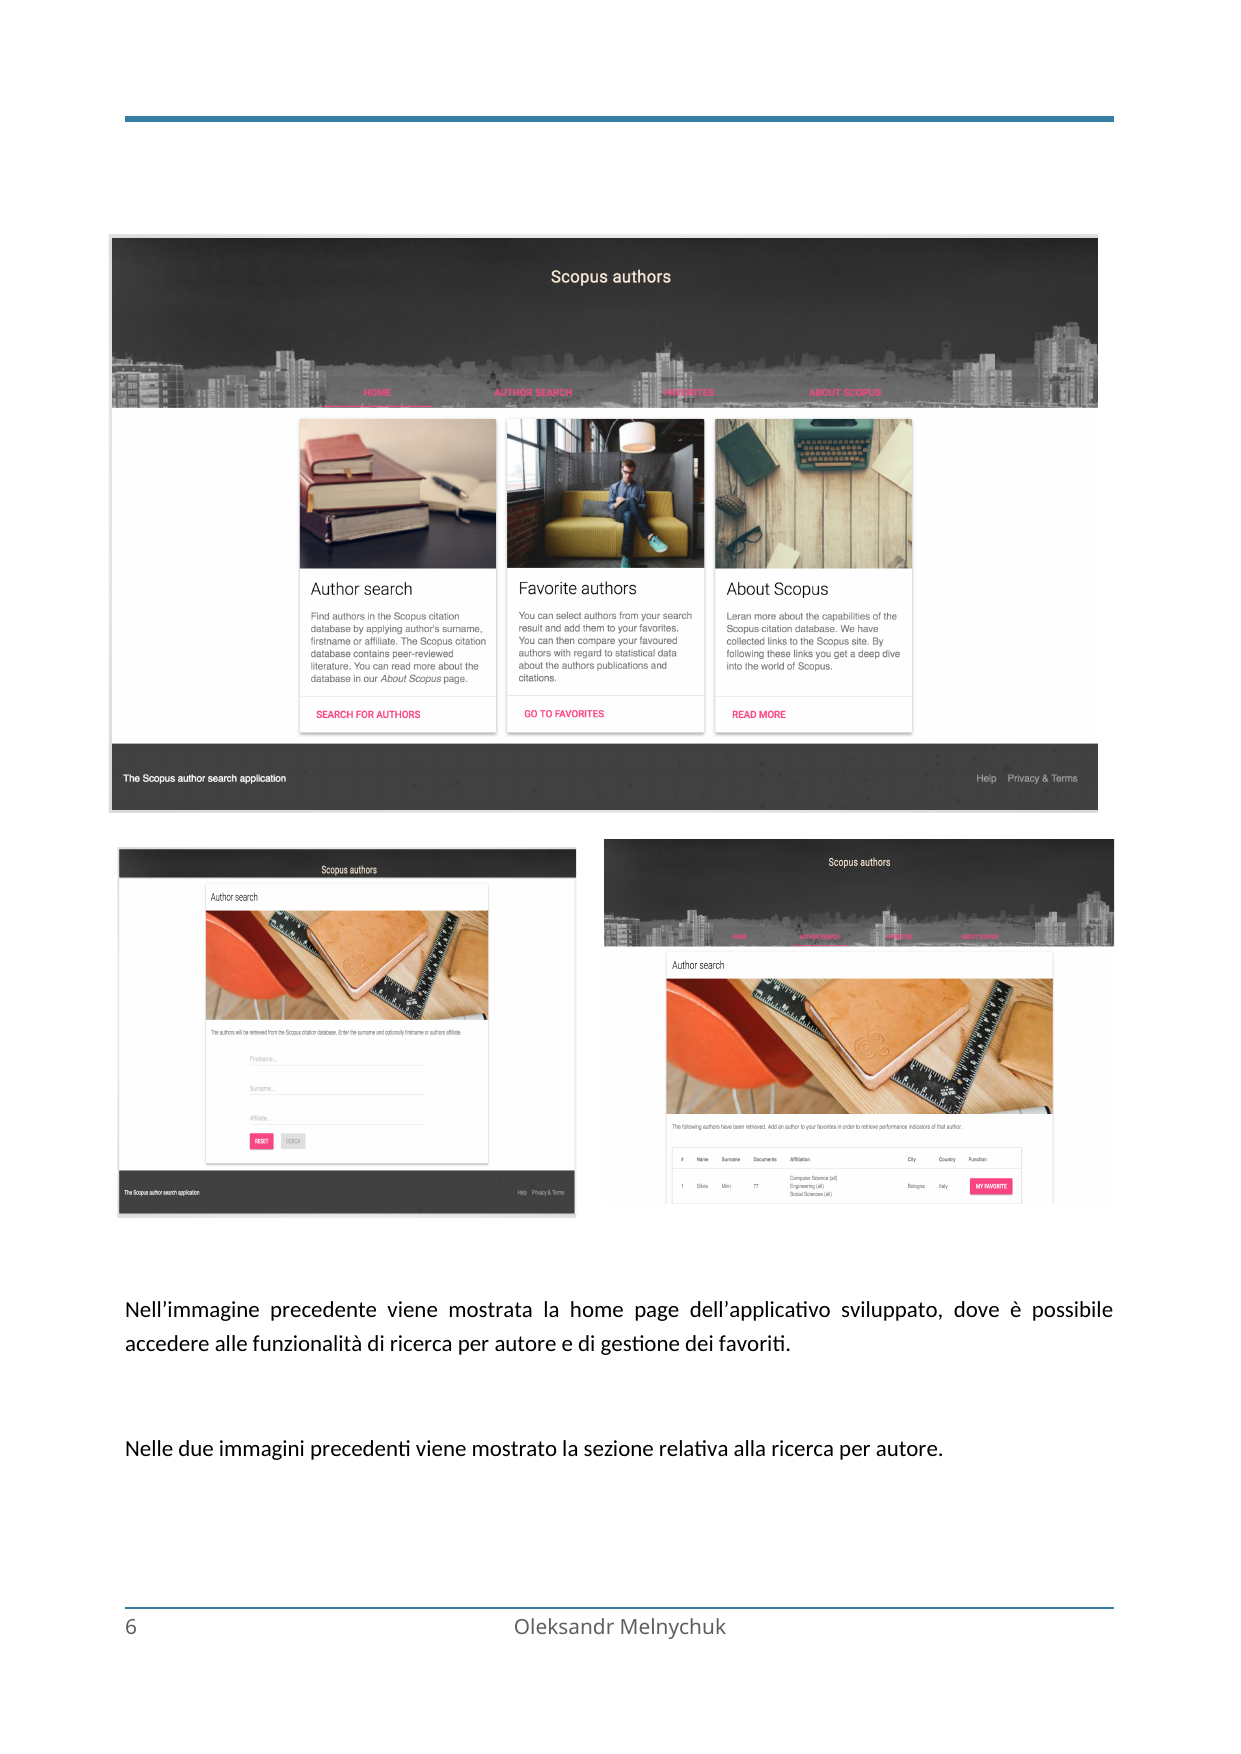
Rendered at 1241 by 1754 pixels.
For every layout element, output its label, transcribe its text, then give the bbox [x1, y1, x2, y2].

picture [117, 847, 577, 1218]
text Nelle due immagini precedenti viene mostrato la sezione relativa alla ricerca per autore. [125, 1434, 1115, 1462]
text Nell’immagine precedente viene mostrata la home page dell’applicativo sviluppato, dove è possibile accedere alle funzionalità di ricerca per autore e di gestione dei favoriti. [125, 1296, 1115, 1357]
picture [603, 839, 1115, 1204]
picture [108, 234, 1098, 813]
